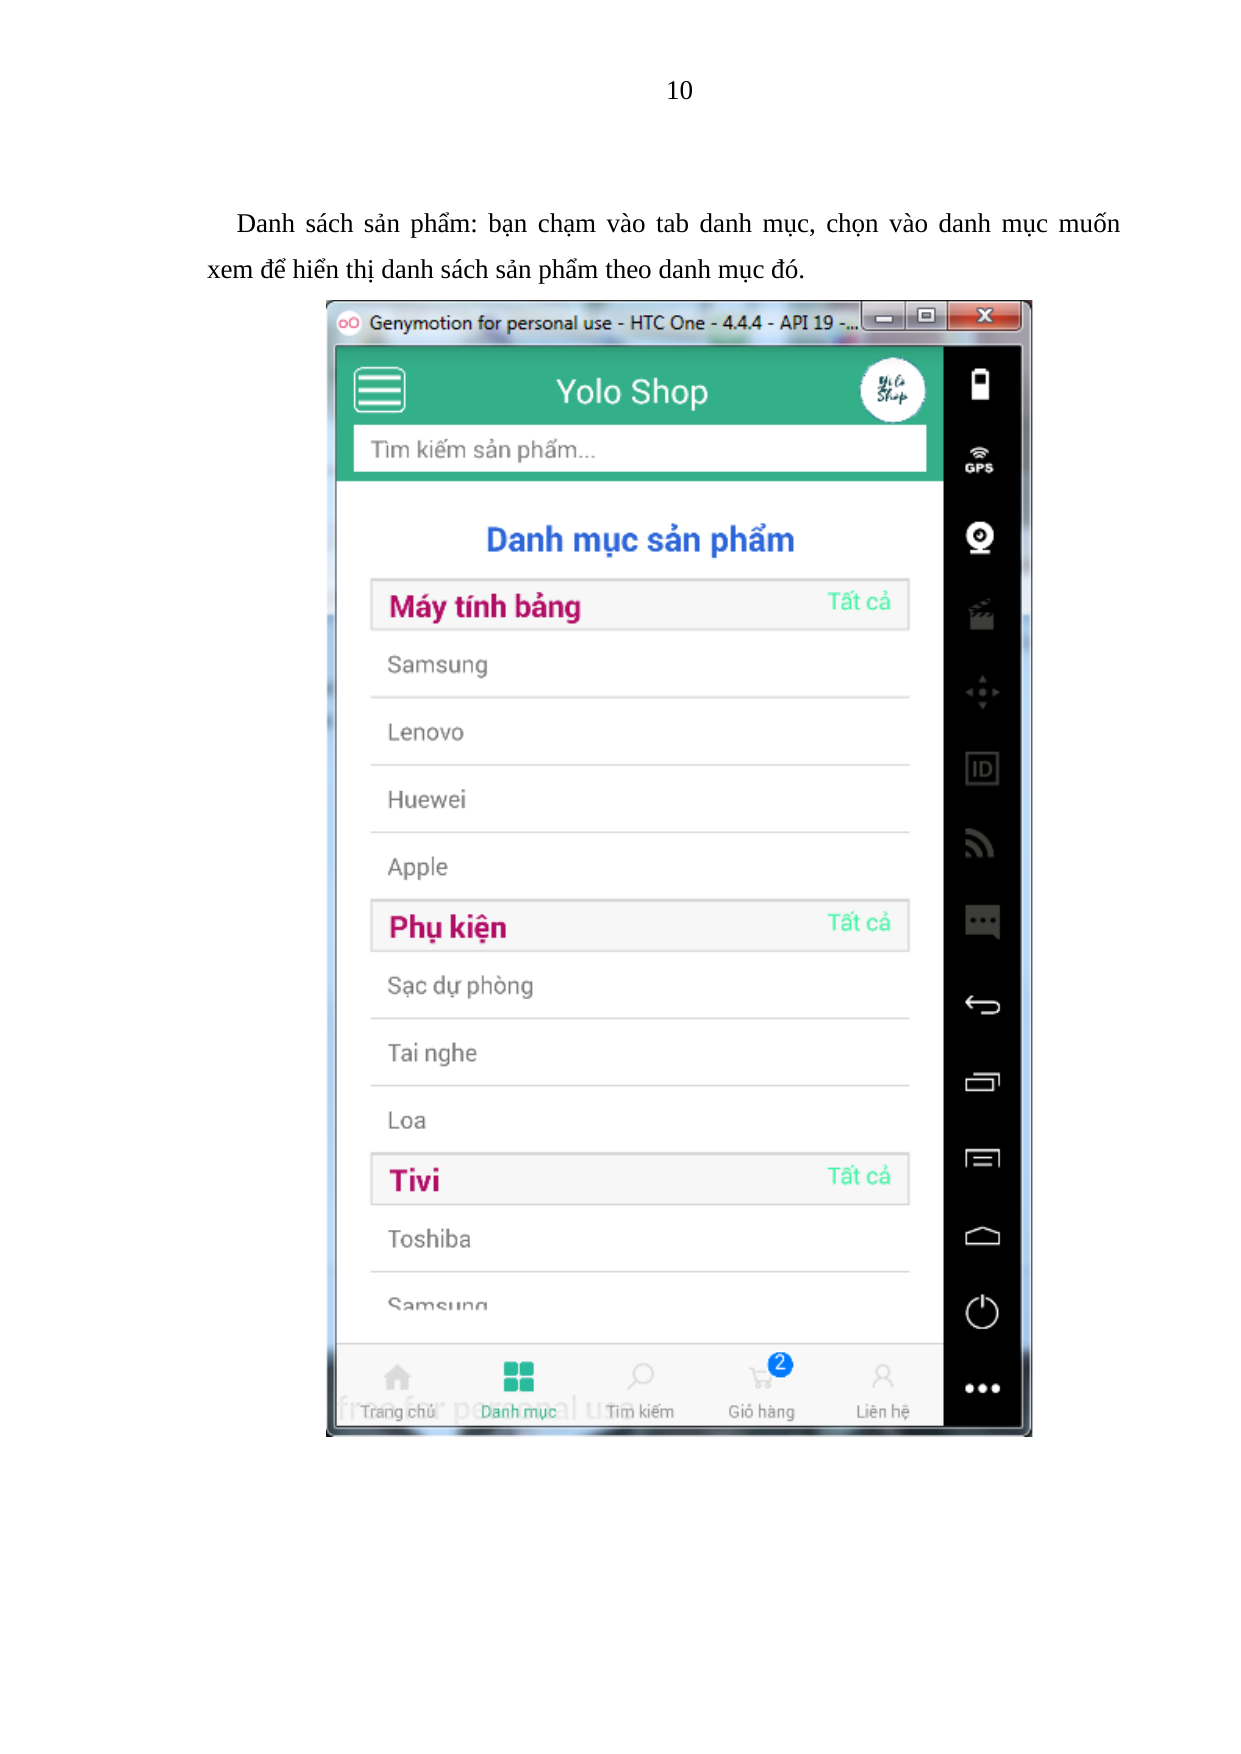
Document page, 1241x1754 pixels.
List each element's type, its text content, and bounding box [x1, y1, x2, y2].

picture [326, 300, 1033, 1437]
text Danh sách sản phẩm: bạn chạm vào tab danh mục, chọn vào danh mục muốn xem để hiển thị danh sách sản phẩm theo danh mục đó. [207, 207, 1122, 284]
